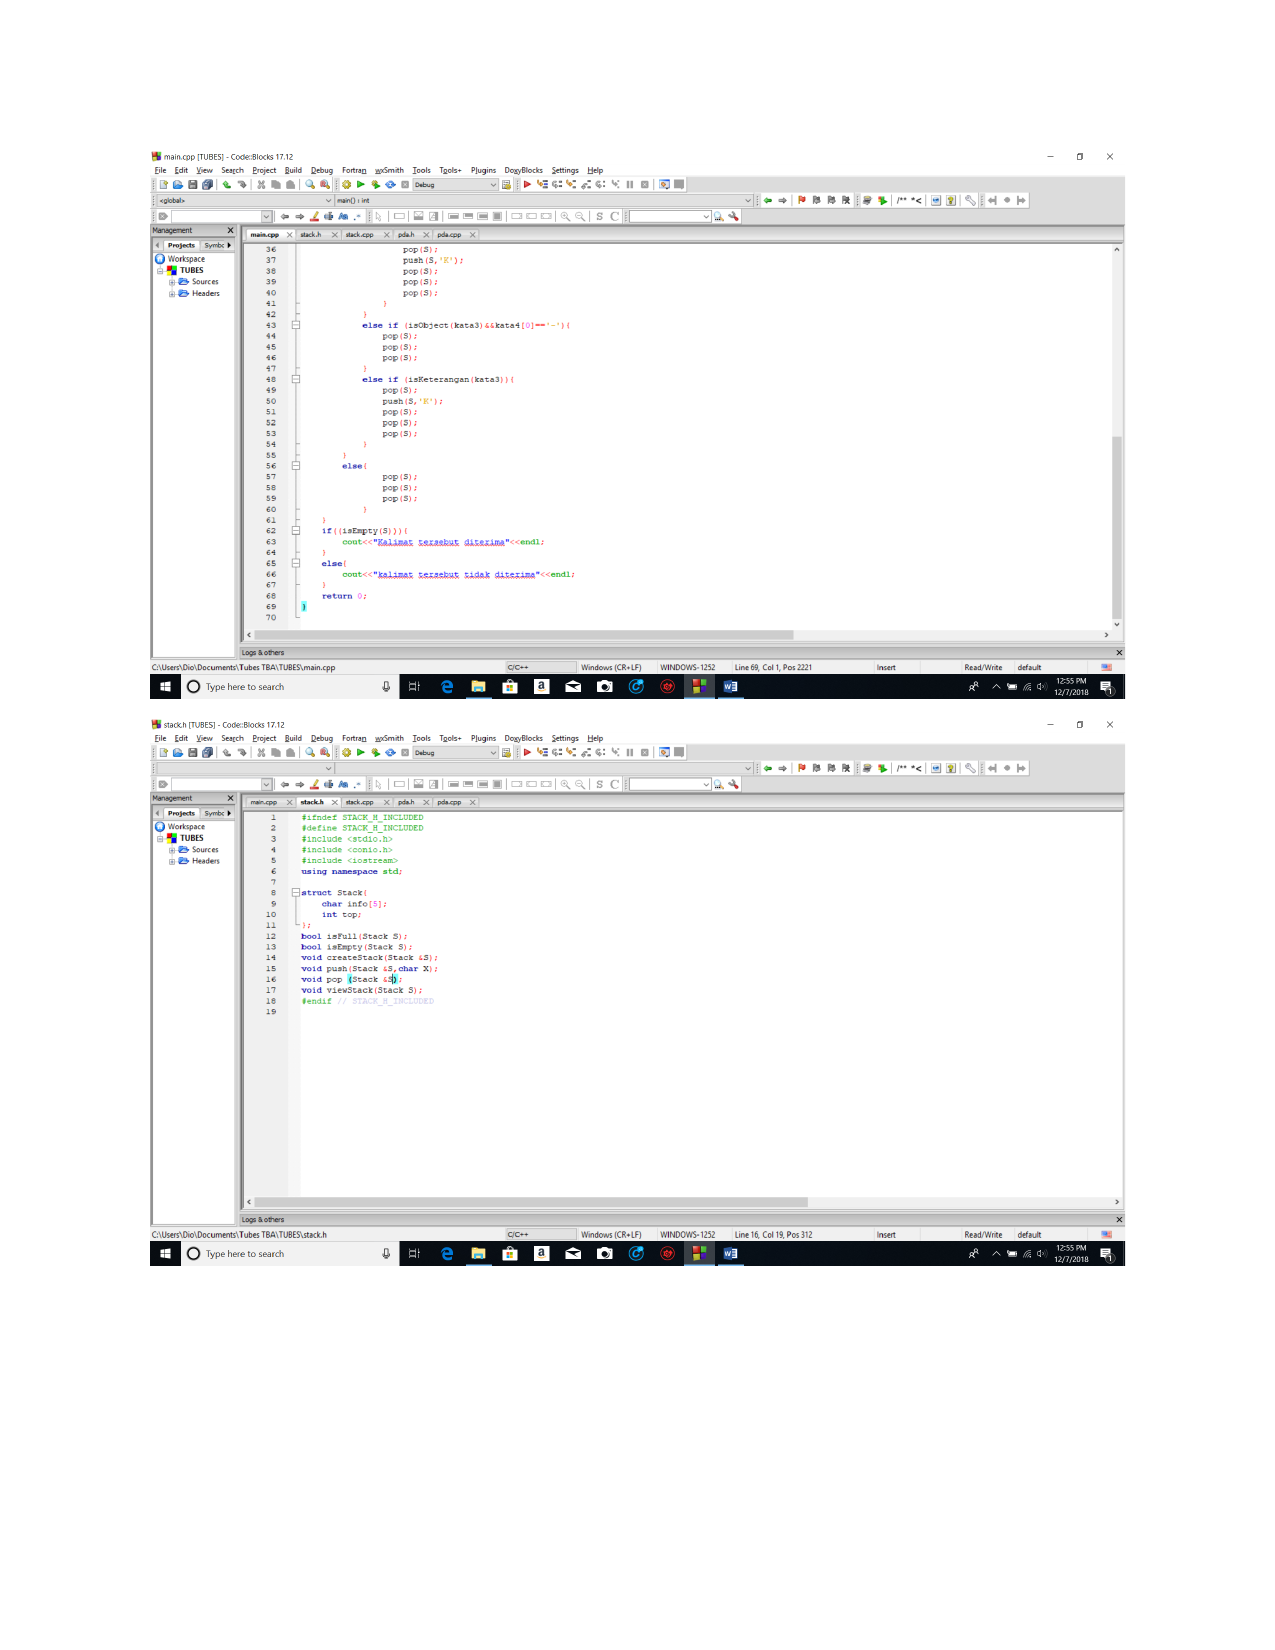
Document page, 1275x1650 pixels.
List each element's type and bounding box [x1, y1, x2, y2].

picture [150, 150, 1125, 699]
picture [150, 717, 1125, 1266]
